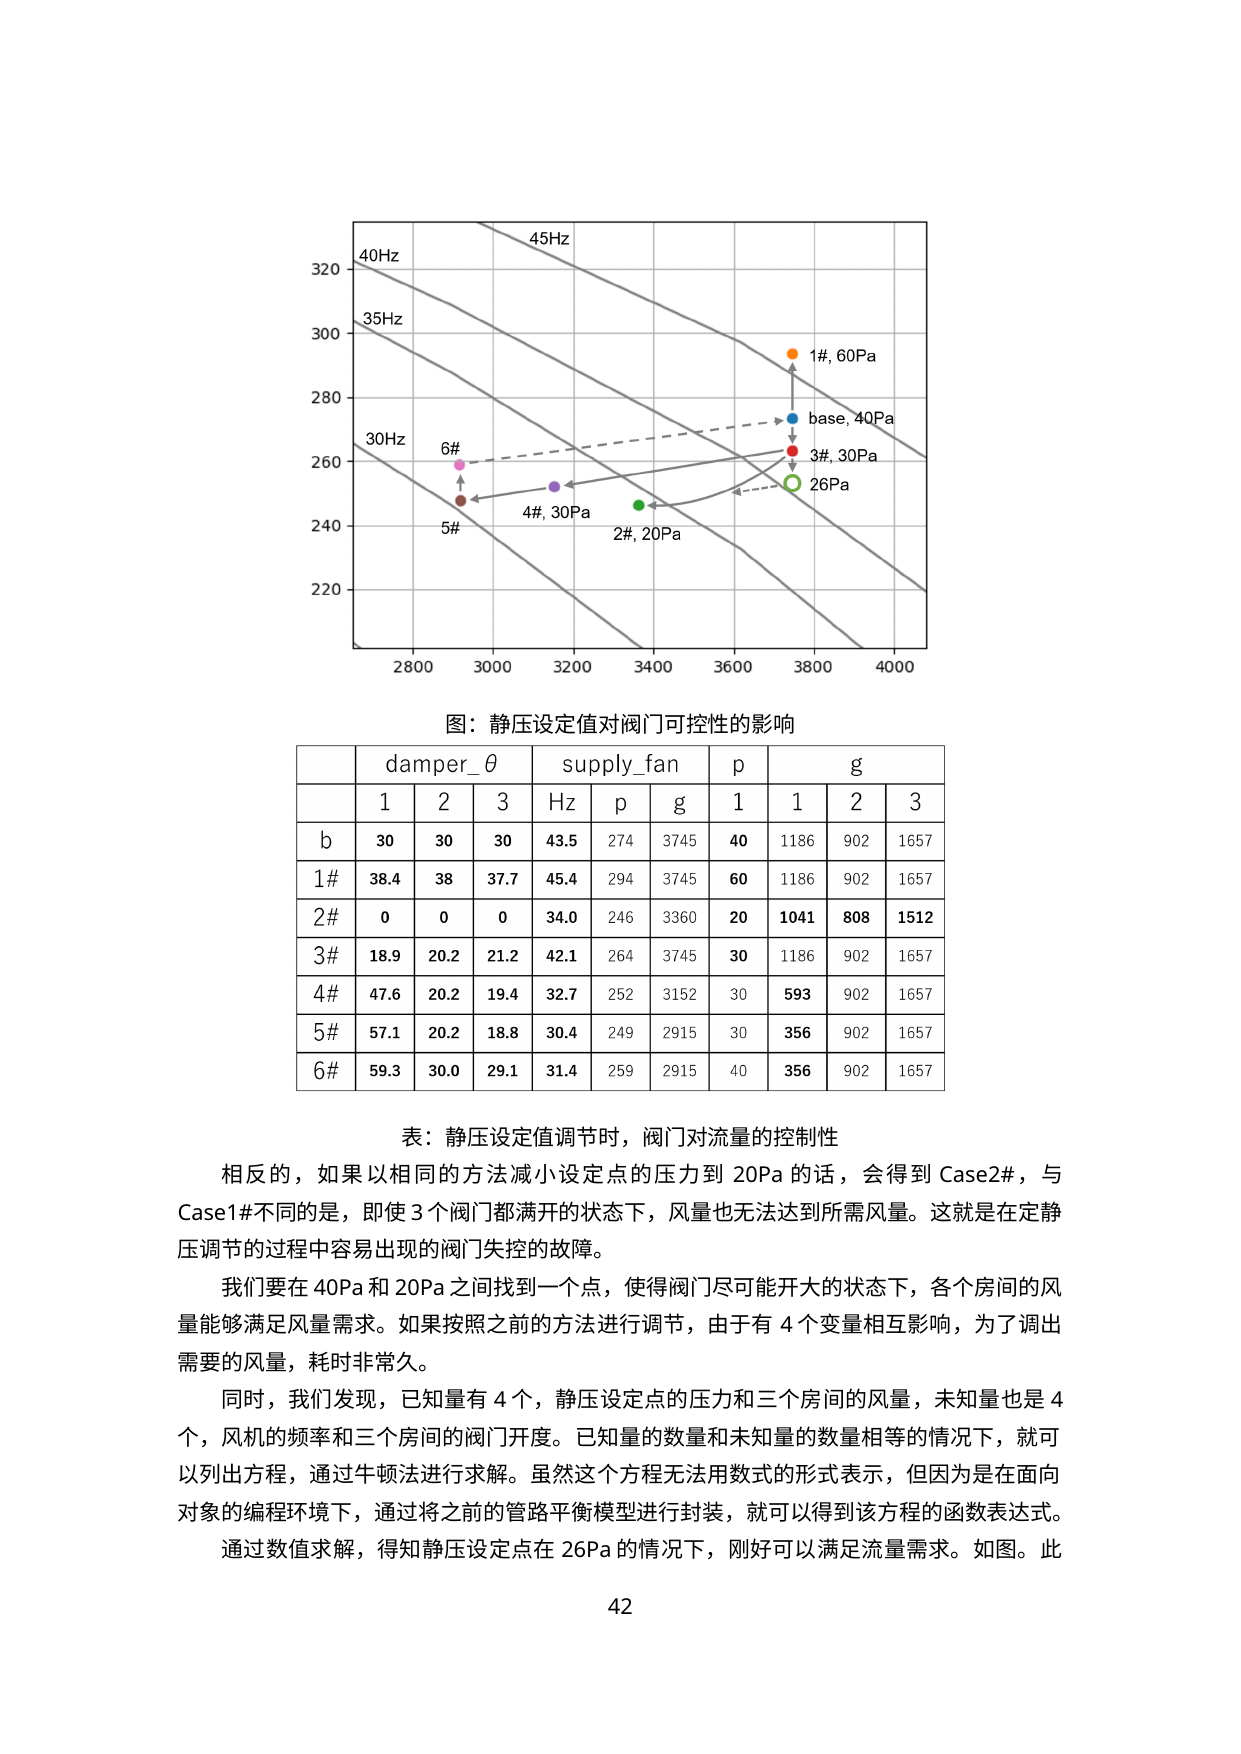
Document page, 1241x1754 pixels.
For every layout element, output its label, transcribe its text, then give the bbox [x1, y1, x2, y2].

picture [307, 216, 933, 680]
picture [292, 741, 948, 1095]
text 表：静压设定值调节时，阀门对流量的控制性 [177, 1117, 1063, 1154]
text 同时，我们发现，已知量有4个，静压设定点的压力和三个房间的风量，未知量也是4个，风机的频率和三个房间的阀门开度。已知量的数量和未知量的数量相等的情况下，就可以列出方程，通过牛顿法进行求解。虽然这个方程无法用数式的形式表示，但因为是在面向对象的编程环境下，通过将之前的管路平衡模型进行封装，就可以得到该方程的函数表达式。 [177, 1379, 1063, 1529]
text 相反的，如果以相同的方法减小设定点的压力到20Pa的话，会得到Case2#，与Case1#不同的是，即使3个阀门都满开的状态下，风量也无法达到所需风量。这就是在定静压调节的过程中容易出现的阀门失控的故障。 [177, 1154, 1063, 1267]
text 图：静压设定值对阀门可控性的影响 [177, 704, 1063, 742]
text 我们要在40Pa和20Pa之间找到一个点，使得阀门尽可能开大的状态下，各个房间的风量能够满足风量需求。如果按照之前的方法进行调节，由于有4个变量相互影响，为了调出需要的风量，耗时非常久。 [177, 1267, 1063, 1379]
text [177, 1529, 1063, 1567]
